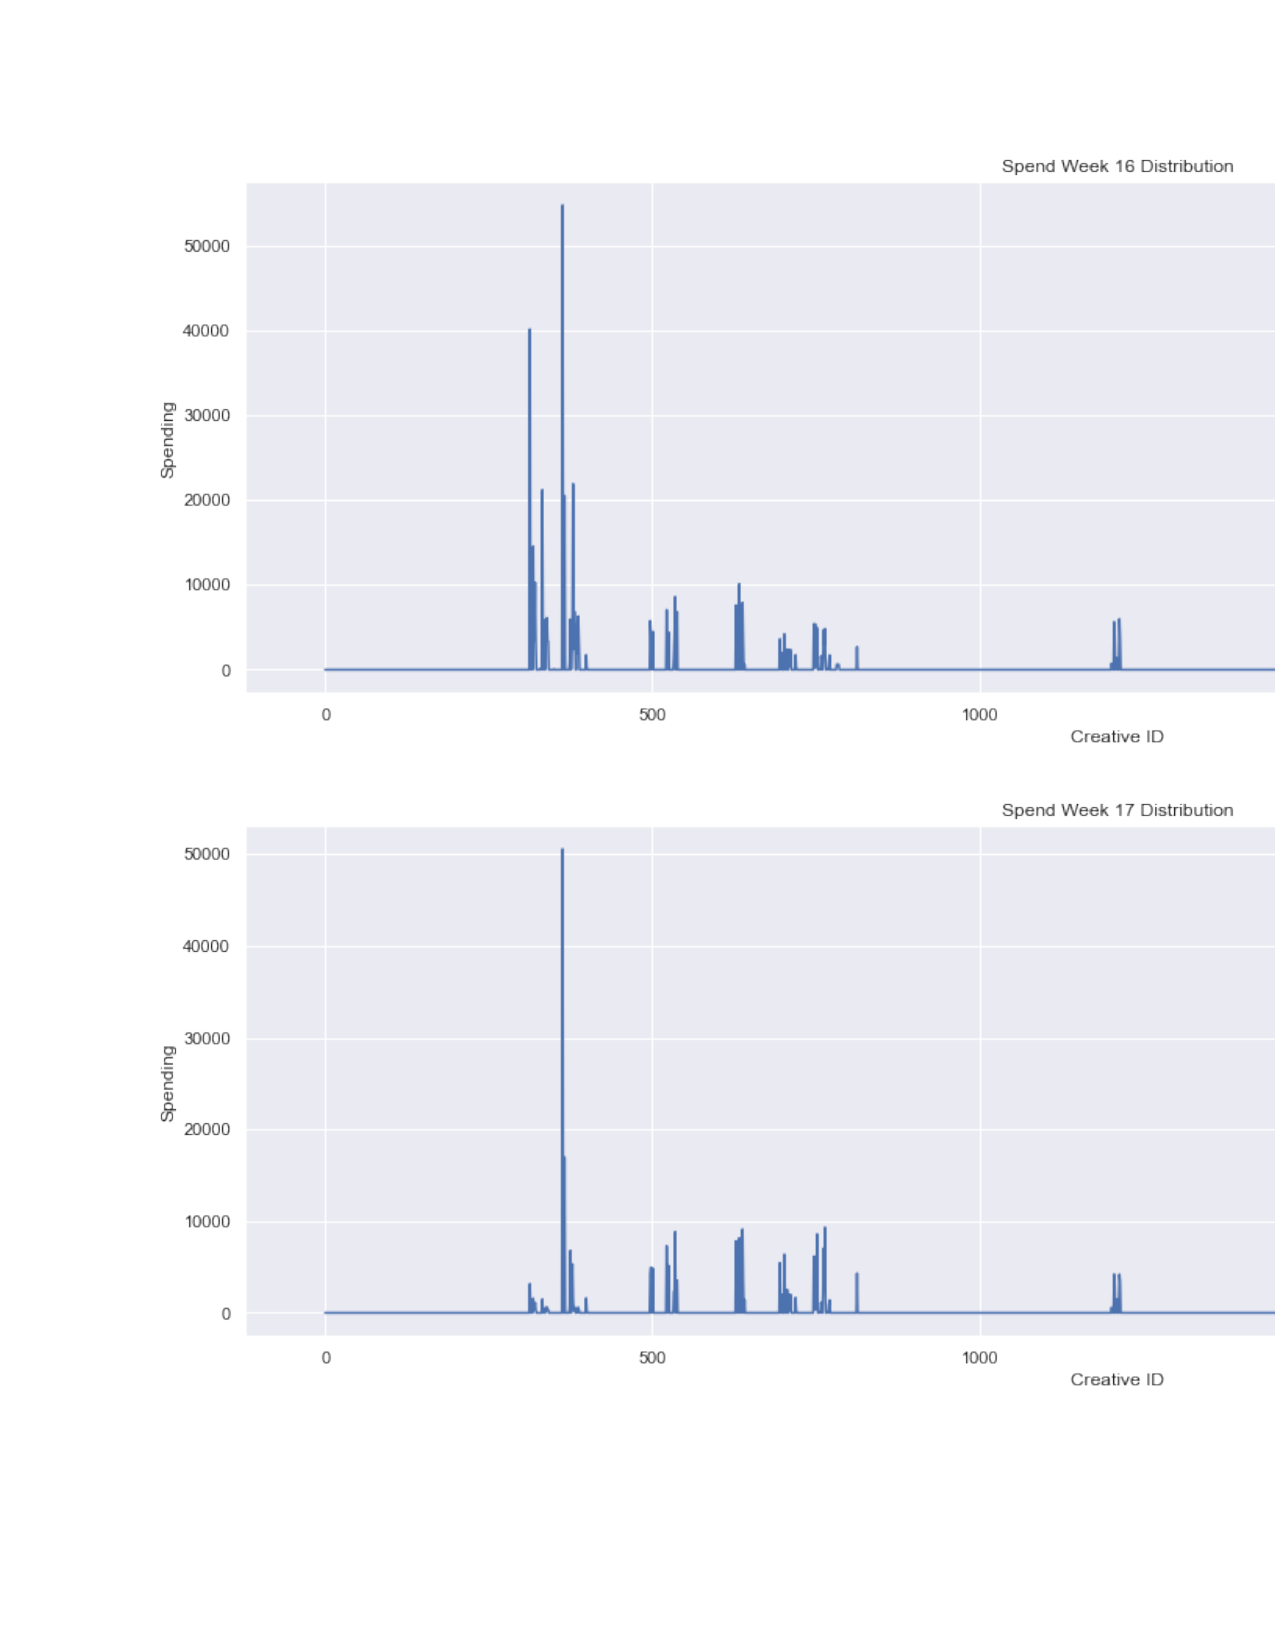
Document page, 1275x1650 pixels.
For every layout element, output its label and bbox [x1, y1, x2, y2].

picture [150, 150, 1275, 757]
picture [150, 793, 1275, 1400]
